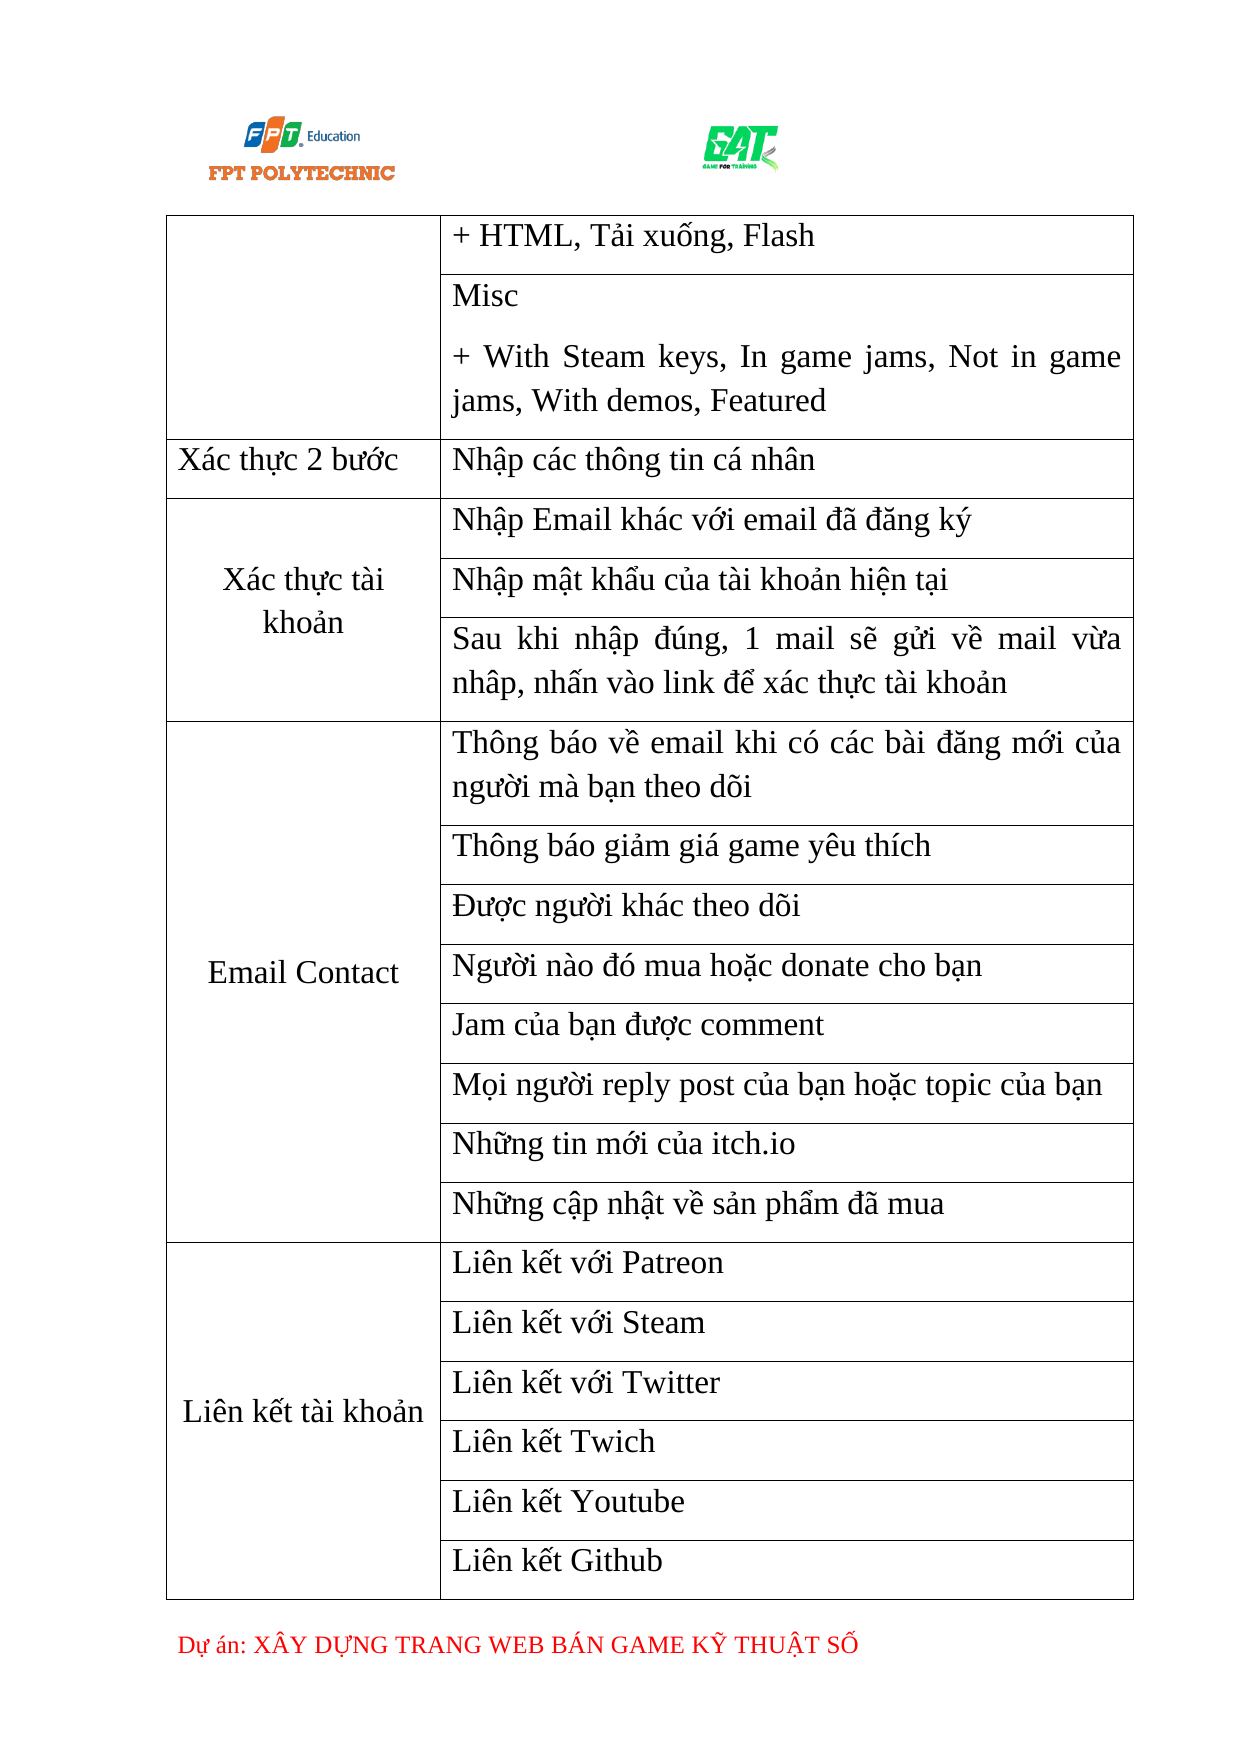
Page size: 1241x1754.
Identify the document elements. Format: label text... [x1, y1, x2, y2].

table_cell Mọi người reply post của bạn hoặc topic của bạn [441, 1064, 1133, 1122]
table_cell Liên kết Twich [441, 1421, 1133, 1480]
table_cell Liên kết tài khoản [167, 1243, 440, 1599]
table_cell Xác thực 2 bước [167, 440, 440, 498]
table_cell Thông báo giảm giá game yêu thích [441, 826, 1133, 884]
table_cell Jam của bạn được comment [441, 1004, 1133, 1063]
table_cell Sau khi nhập đúng, 1 mail sẽ gửi về mail vừa nhâp, nhấn vào link để xác thực tài khoản [441, 618, 1133, 721]
table_cell Liên kết Youtube [441, 1481, 1133, 1539]
table_cell Liên kết với Patreon [441, 1243, 1133, 1301]
table_cell Những tin mới của itch.io [441, 1124, 1133, 1182]
table_cell Những cập nhật về sản phẩm đã mua [441, 1183, 1133, 1242]
table_cell Email Contact [167, 722, 440, 1242]
table_cell Xác thực tài khoản [167, 499, 440, 721]
table_cell Liên kết Github [441, 1541, 1133, 1599]
picture [202, 110, 401, 186]
table_cell Người nào đó mua hoặc donate cho bạn [441, 945, 1133, 1003]
table_cell Nhập Email khác với email đã đăng ký [441, 499, 1133, 558]
table_cell Liên kết với Steam [441, 1302, 1133, 1361]
table_cell Nhập mật khẩu của tài khoản hiện tại [441, 559, 1133, 617]
table_cell Nhập các thông tin cá nhân [441, 440, 1133, 498]
table_cell Misc + With Steam keys, In game jams, Not in game jams, With demos, Featured [441, 275, 1133, 438]
table_cell Thể loại: + HTML, Tải xuống, Flash [441, 216, 1133, 274]
picture [700, 104, 782, 186]
table_cell Được người khác theo dõi [441, 885, 1133, 944]
table_cell Liên kết với Twitter [441, 1362, 1133, 1420]
table_cell Thông báo về email khi có các bài đăng mới của người mà bạn theo dõi [441, 722, 1133, 824]
